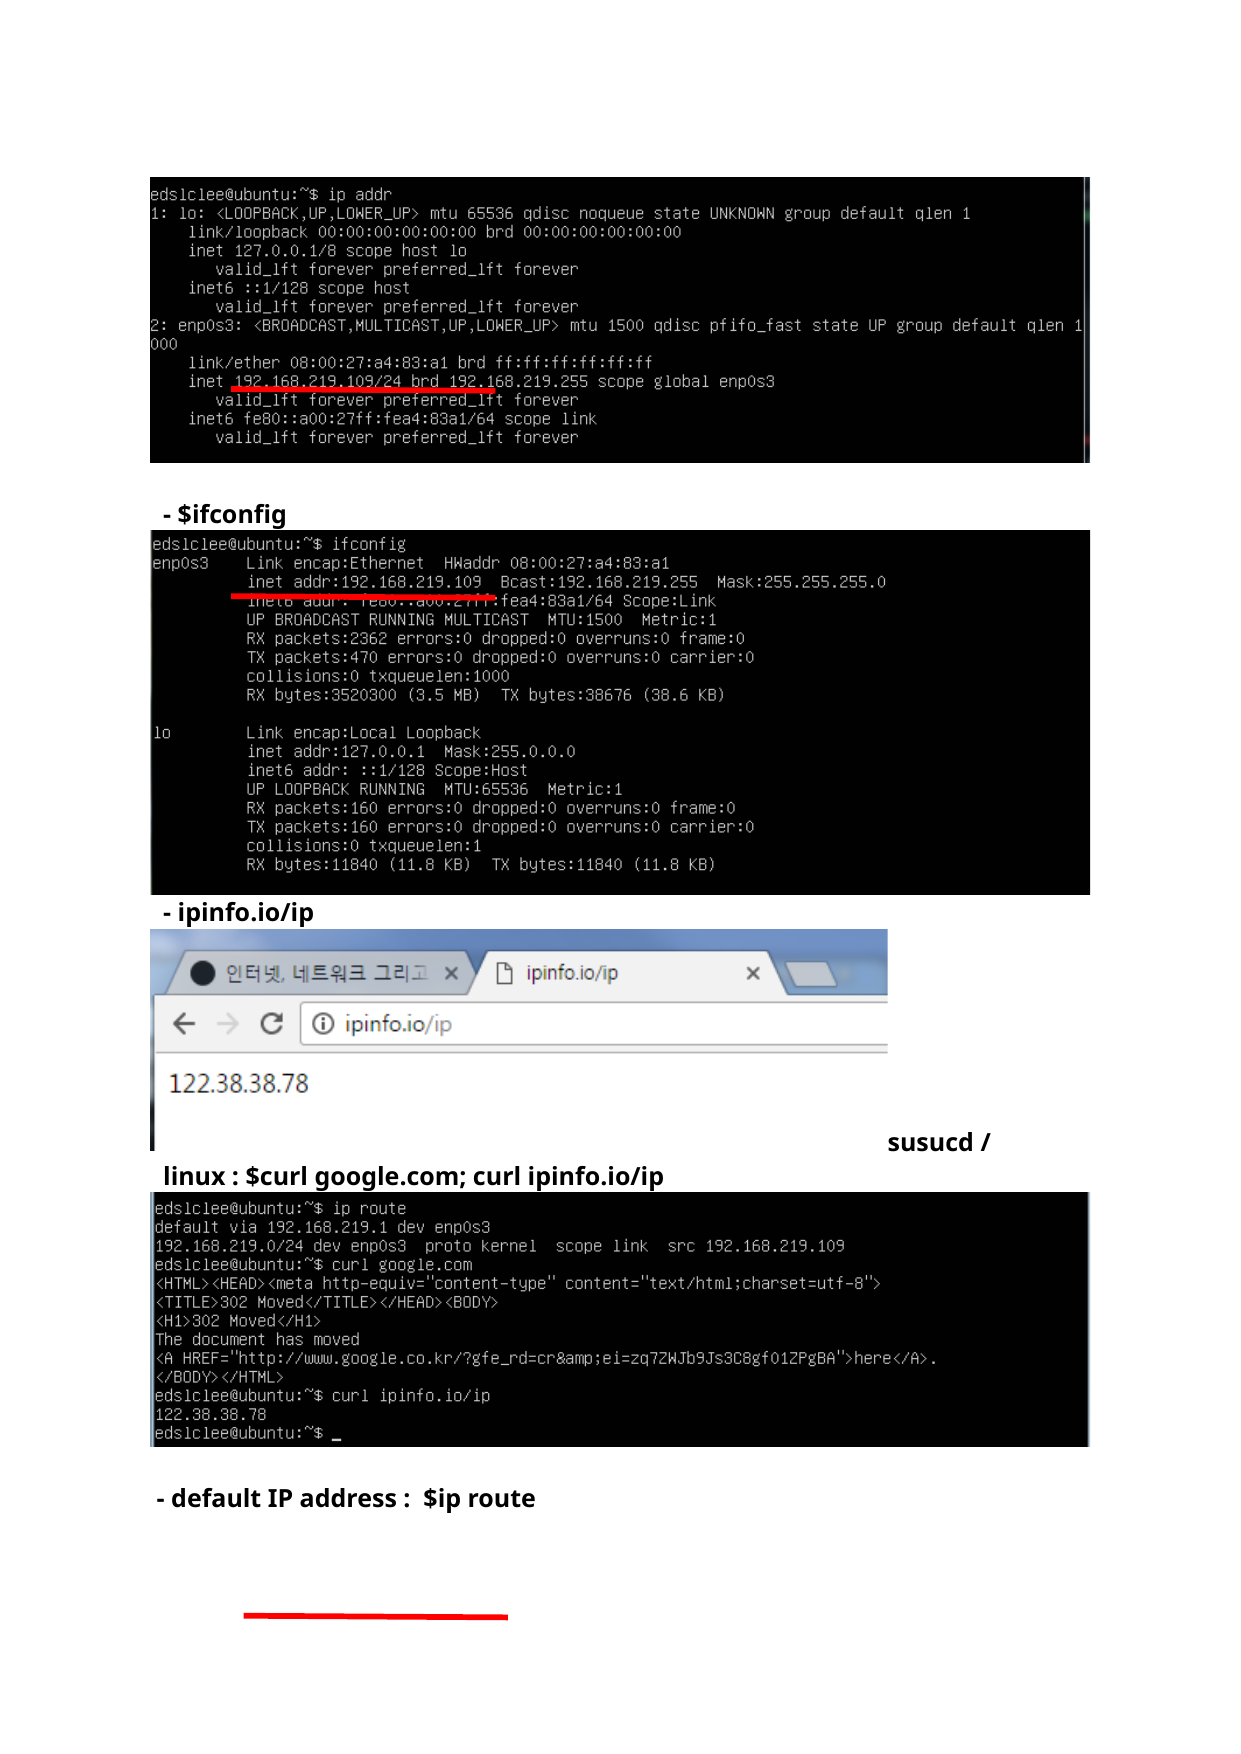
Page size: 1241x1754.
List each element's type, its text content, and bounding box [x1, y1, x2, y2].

picture [150, 929, 888, 1151]
text - default IP address : $ip route [150, 1480, 1090, 1514]
text - $ifconfig [150, 497, 1090, 530]
text - ipinfo.io/ip [150, 895, 1090, 929]
picture [150, 177, 1091, 463]
picture [150, 1192, 1091, 1447]
picture [150, 530, 1091, 895]
text linux : $curl google.com; curl ipinfo.io/ip [150, 1158, 1090, 1192]
